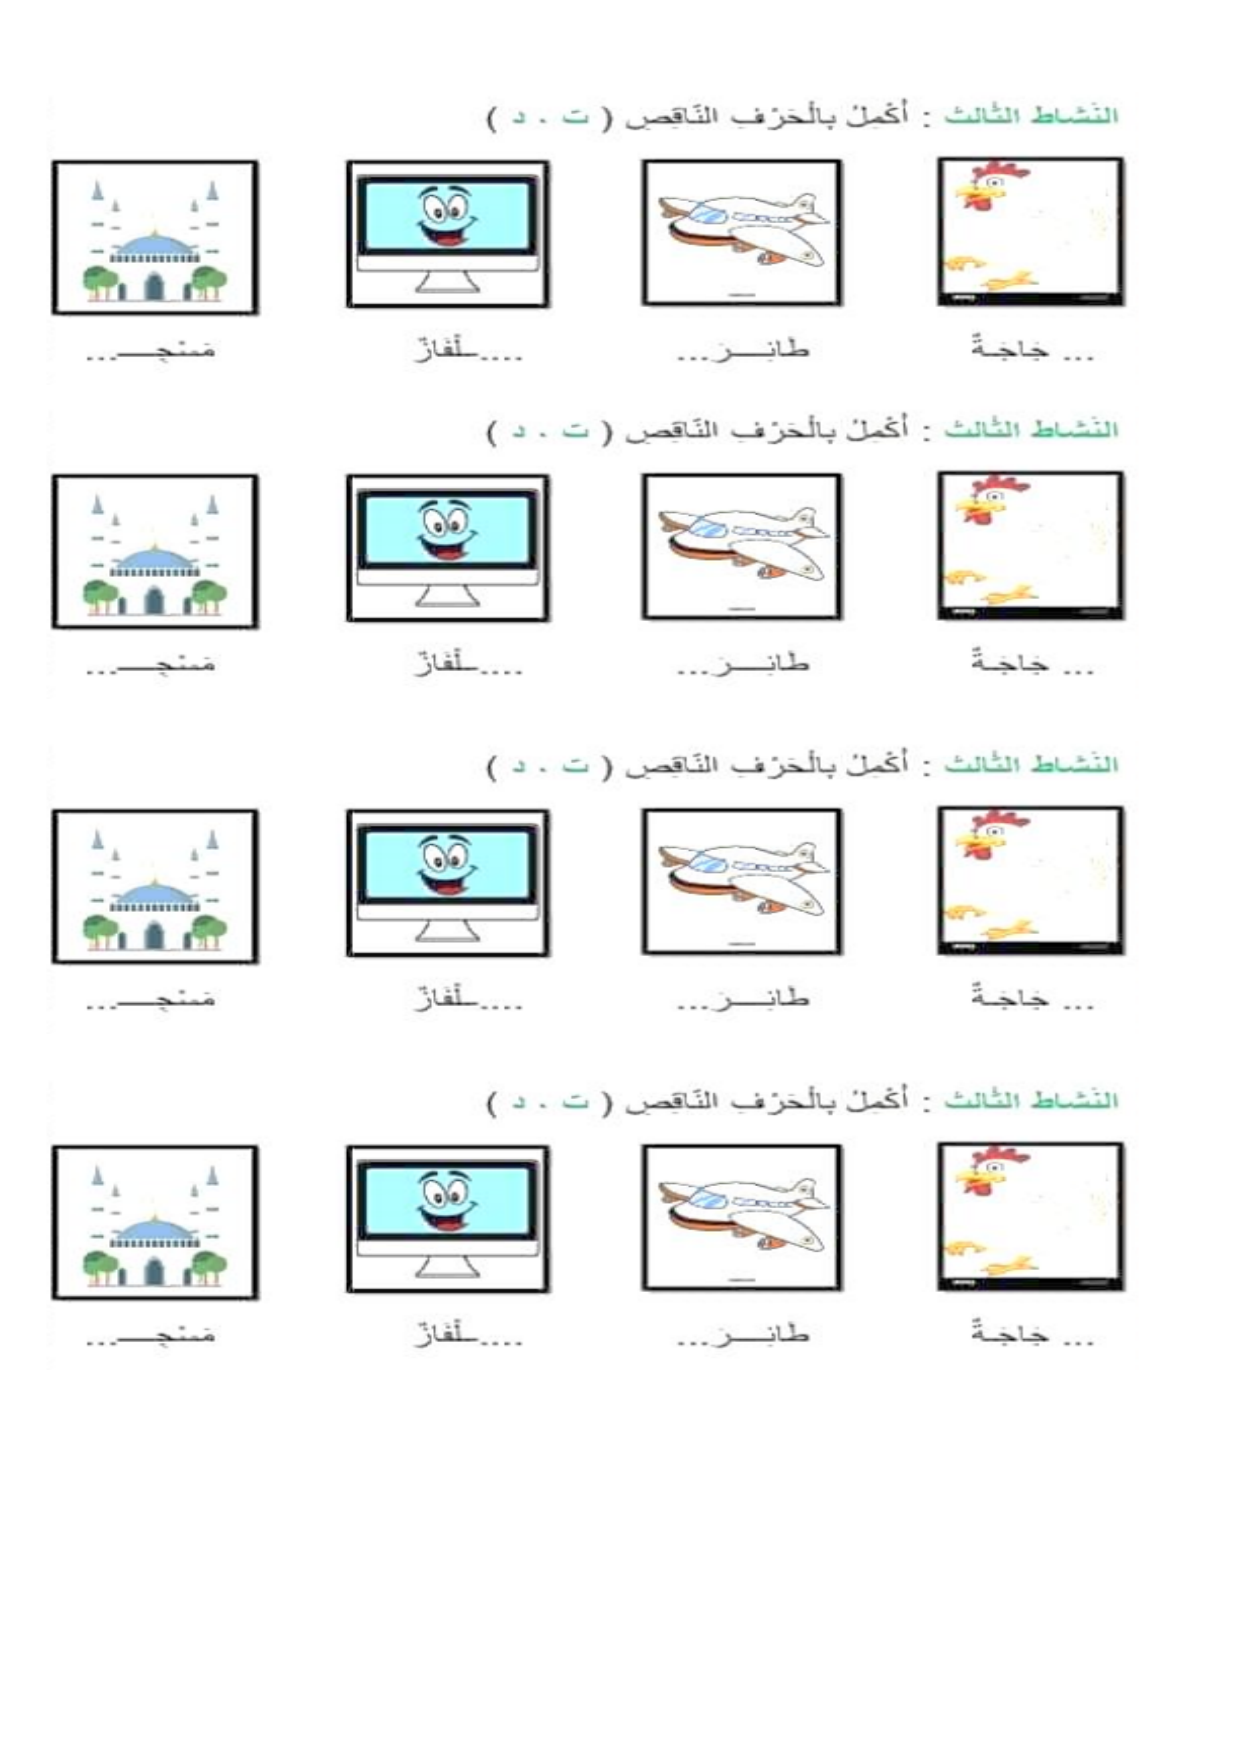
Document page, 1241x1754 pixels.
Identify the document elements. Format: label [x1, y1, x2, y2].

picture [29, 1077, 1157, 1370]
picture [29, 406, 1157, 699]
picture [29, 92, 1157, 385]
picture [29, 741, 1157, 1034]
